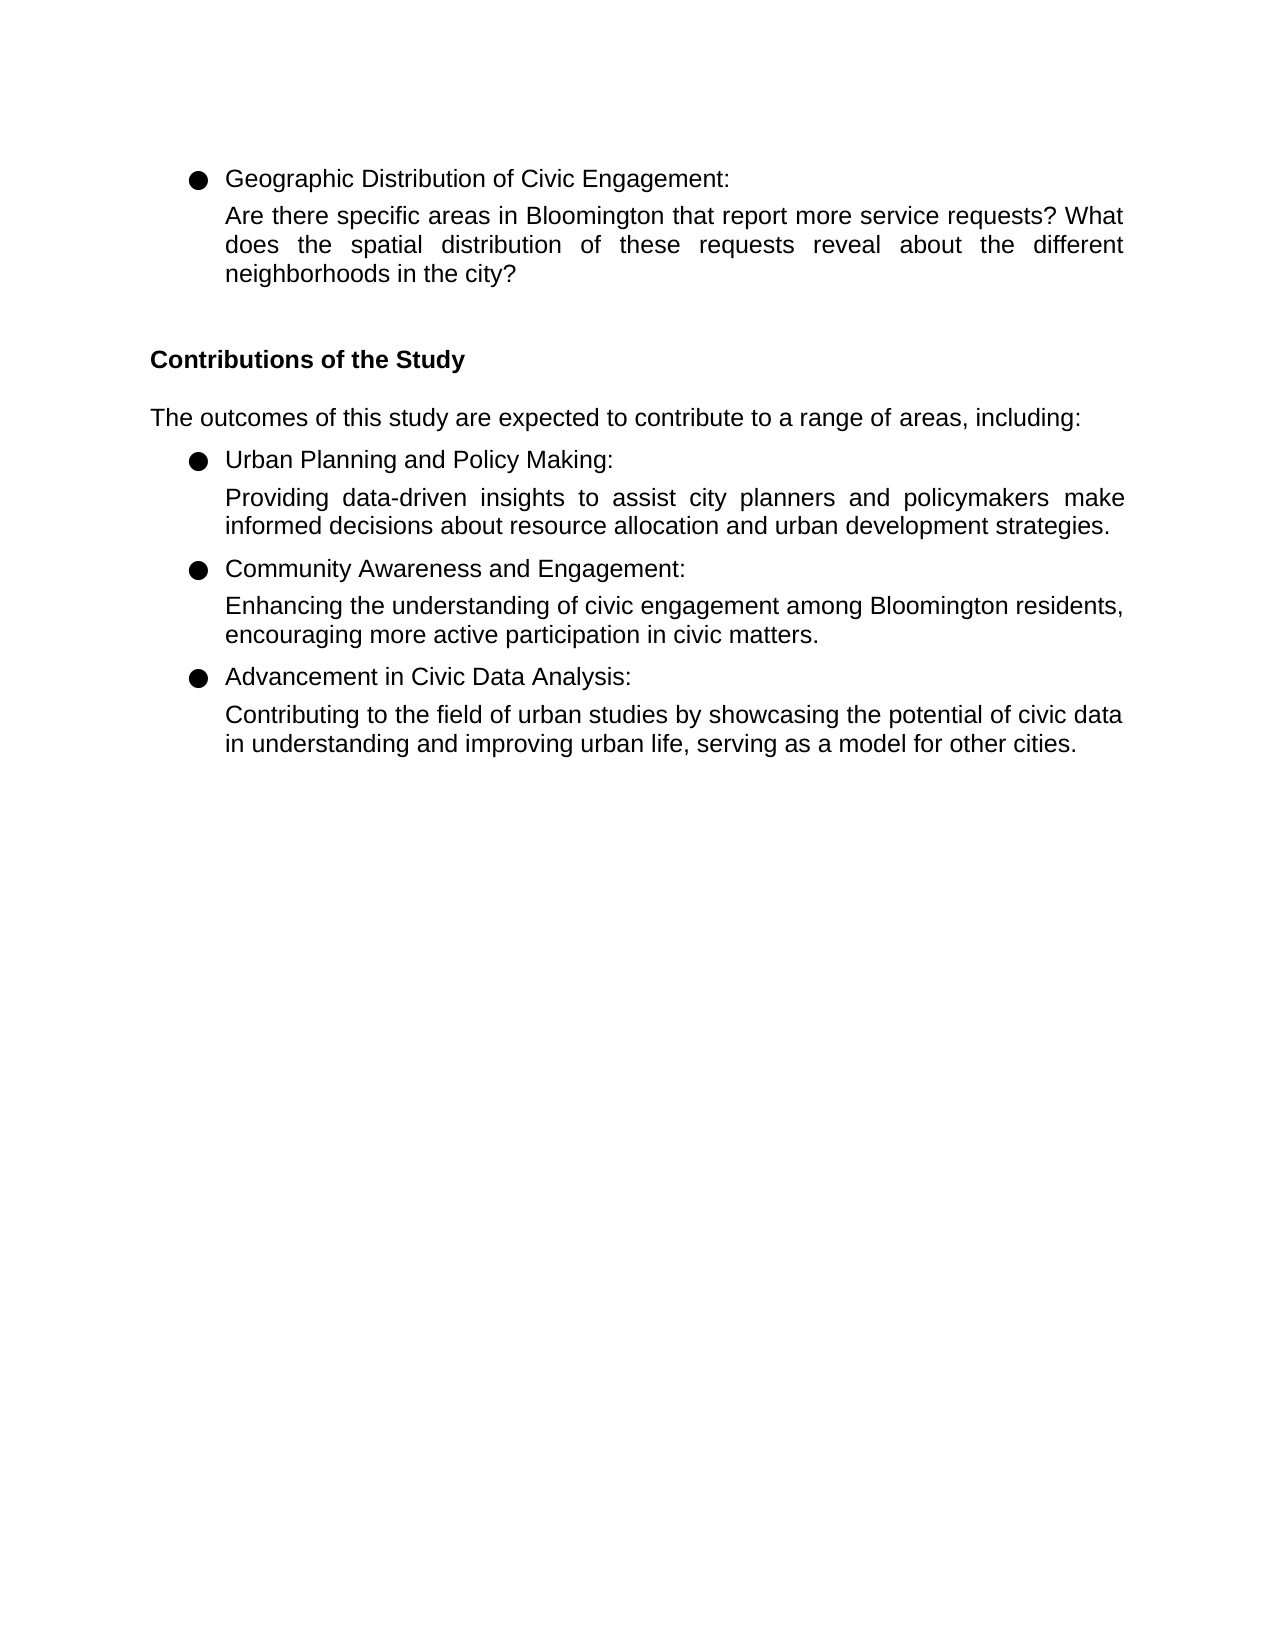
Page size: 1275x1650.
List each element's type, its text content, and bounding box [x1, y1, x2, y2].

list Urban Planning and Policy Making: [187, 431, 1125, 482]
text Contributing to the field of urban studies by showcasing the potential of civic data in understanding and improving urban life, serving as a model for other cities. [225, 700, 1125, 757]
text Are there specific areas in Bloomington that report more service requests? What does the spatial distribution of these requests reveal about the different neighborhoods in the city? [225, 201, 1125, 287]
list Advancement in Civic Data Analysis: [187, 649, 1125, 700]
list Geographic Distribution of Civic Engagement: [187, 150, 1125, 201]
text The outcomes of this study are expected to contribute to a range of areas, including: [150, 402, 1125, 431]
text Contributions of the Study [150, 345, 1125, 374]
text Providing data-driven insights to assist city planners and policymakers make informed decisions about resource allocation and urban development strategies. [225, 482, 1125, 540]
list Community Awareness and Engagement: [187, 540, 1125, 591]
text Enhancing the understanding of civic engagement among Bloomington residents, encouraging more active participation in civic matters. [225, 591, 1125, 649]
